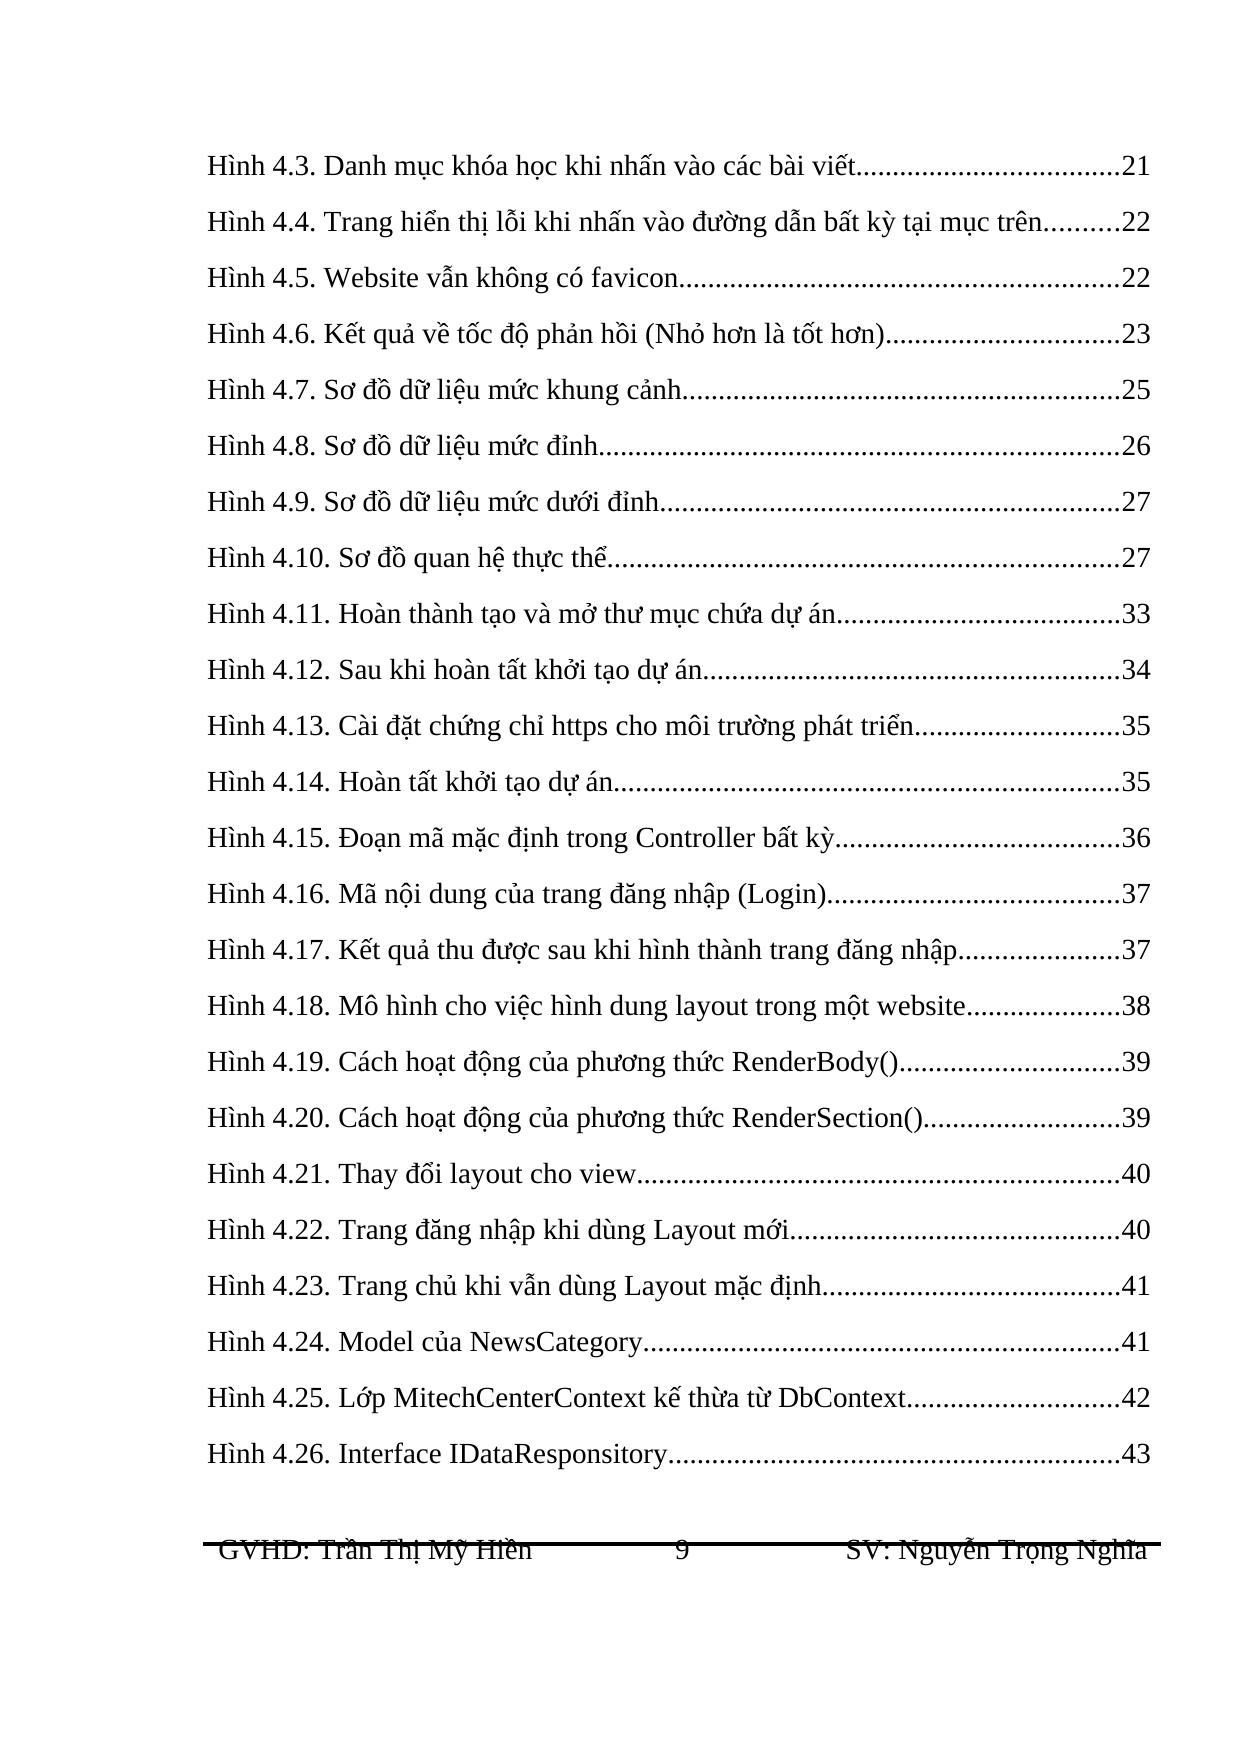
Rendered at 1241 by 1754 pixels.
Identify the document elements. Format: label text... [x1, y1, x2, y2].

text Hình 4.26. Interface IDataResponsitory 43 [207, 1437, 1152, 1470]
text Hình 4.9. Sơ đồ dữ liệu mức dưới đỉnh 27 [207, 484, 1152, 517]
text Hình 4.6. Kết quả về tốc độ phản hồi (Nhỏ hơn là tốt hơn) 23 [207, 316, 1152, 349]
text Hình 4.11. Hoàn thành tạo và mở thư mục chứa dự án 33 [207, 596, 1152, 629]
text Hình 4.17. Kết quả thu được sau khi hình thành trang đăng nhập 37 [207, 932, 1152, 966]
text Hình 4.24. Model của NewsCategory 41 [207, 1324, 1152, 1358]
text Hình 4.19. Cách hoạt động của phương thức RenderBody() 39 [207, 1044, 1152, 1078]
text Hình 4.10. Sơ đồ quan hệ thực thể 27 [207, 540, 1152, 573]
text Hình 4.15. Đoạn mã mặc định trong Controller bất kỳ 36 [207, 820, 1152, 854]
text Hình 4.4. Trang hiển thị lỗi khi nhấn vào đường dẫn bất kỳ tại mục trên 22 [207, 204, 1152, 237]
text Hình 4.21. Thay đổi layout cho view 40 [207, 1156, 1152, 1190]
text Hình 4.3. Danh mục khóa học khi nhấn vào các bài viết 21 [207, 148, 1152, 181]
text Hình 4.8. Sơ đồ dữ liệu mức đỉnh 26 [207, 428, 1152, 461]
text Hình 4.18. Mô hình cho việc hình dung layout trong một website 38 [207, 988, 1152, 1022]
text Hình 4.5. Website vẫn không có favicon 22 [207, 260, 1152, 293]
text Hình 4.7. Sơ đồ dữ liệu mức khung cảnh 25 [207, 372, 1152, 405]
text Hình 4.25. Lớp MitechCenterContext kế thừa từ DbContext 42 [207, 1381, 1152, 1414]
text Hình 4.12. Sau khi hoàn tất khởi tạo dự án 34 [207, 652, 1152, 686]
text Hình 4.23. Trang chủ khi vẫn dùng Layout mặc định 41 [207, 1268, 1152, 1302]
text Hình 4.13. Cài đặt chứng chỉ https cho môi trường phát triển 35 [207, 708, 1152, 742]
text Hình 4.22. Trang đăng nhập khi dùng Layout mới 40 [207, 1212, 1152, 1246]
text Hình 4.16. Mã nội dung của trang đăng nhập (Login) 37 [207, 876, 1152, 910]
text Hình 4.14. Hoàn tất khởi tạo dự án 35 [207, 764, 1152, 798]
text Hình 4.20. Cách hoạt động của phương thức RenderSection() 39 [207, 1100, 1152, 1134]
